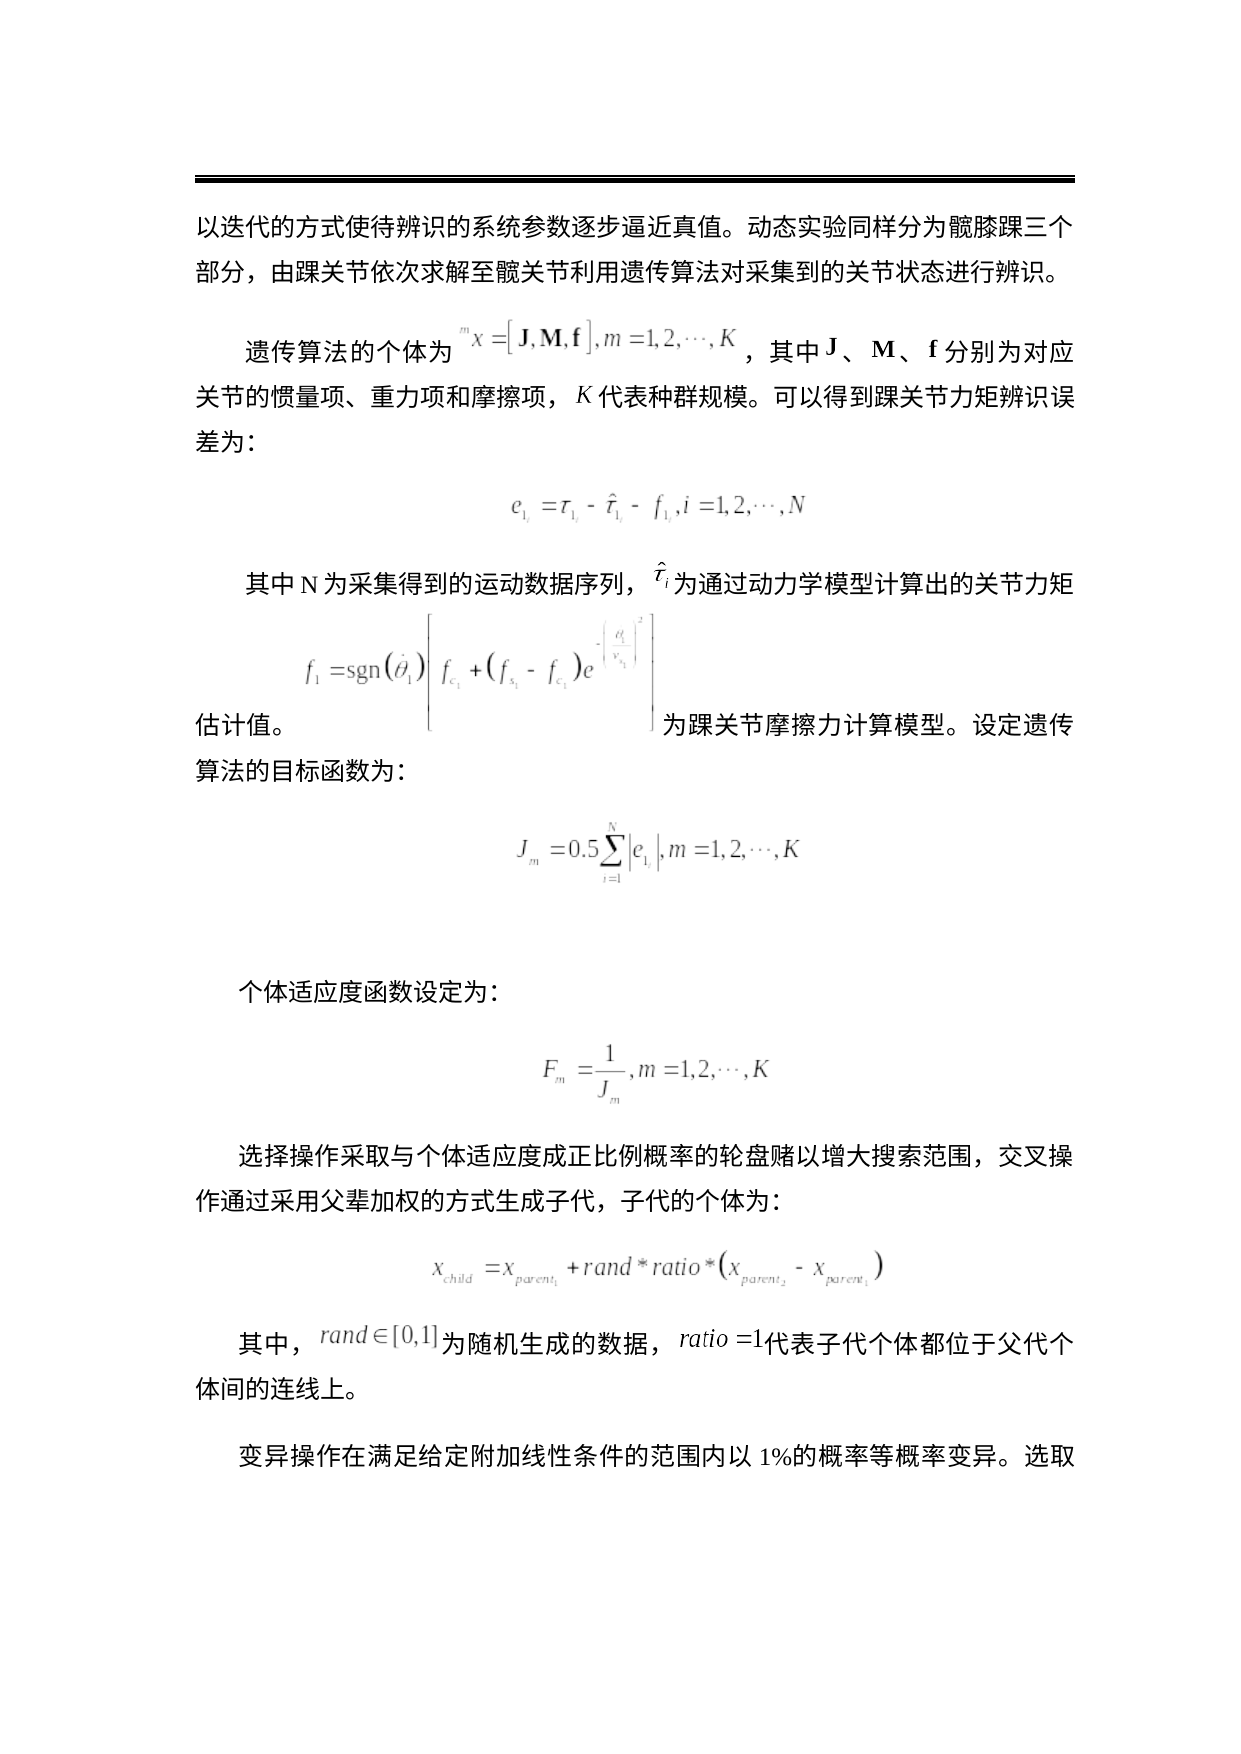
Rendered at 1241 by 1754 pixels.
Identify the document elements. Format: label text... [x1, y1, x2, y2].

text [195, 207, 1075, 289]
text 个体适应度函数设定为： [195, 972, 1075, 1008]
text 选择操作采取与个体适应度成正比例概率的轮盘赌以增大搜索范围，交叉操作通过采用父辈加权的方式生成子代，子代的个体为： [195, 1136, 1075, 1218]
text 其中，为随机生成的数据，代表子代个体都位于父代个体间的连线上。 [195, 1321, 1075, 1406]
text 其中N为采集得到的运动数据序列，为通过动力学模型计算出的关节力矩估计值。为踝关节摩擦力计算模型。设定遗传算法的目标函数为： [195, 556, 1075, 787]
text 遗传算法的个体为，其中、、分别为对应关节的惯量项、重力项和摩擦项，代表种群规模。可以得到踝关节力矩辨识误差为： [195, 319, 1075, 459]
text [195, 1436, 1075, 1472]
